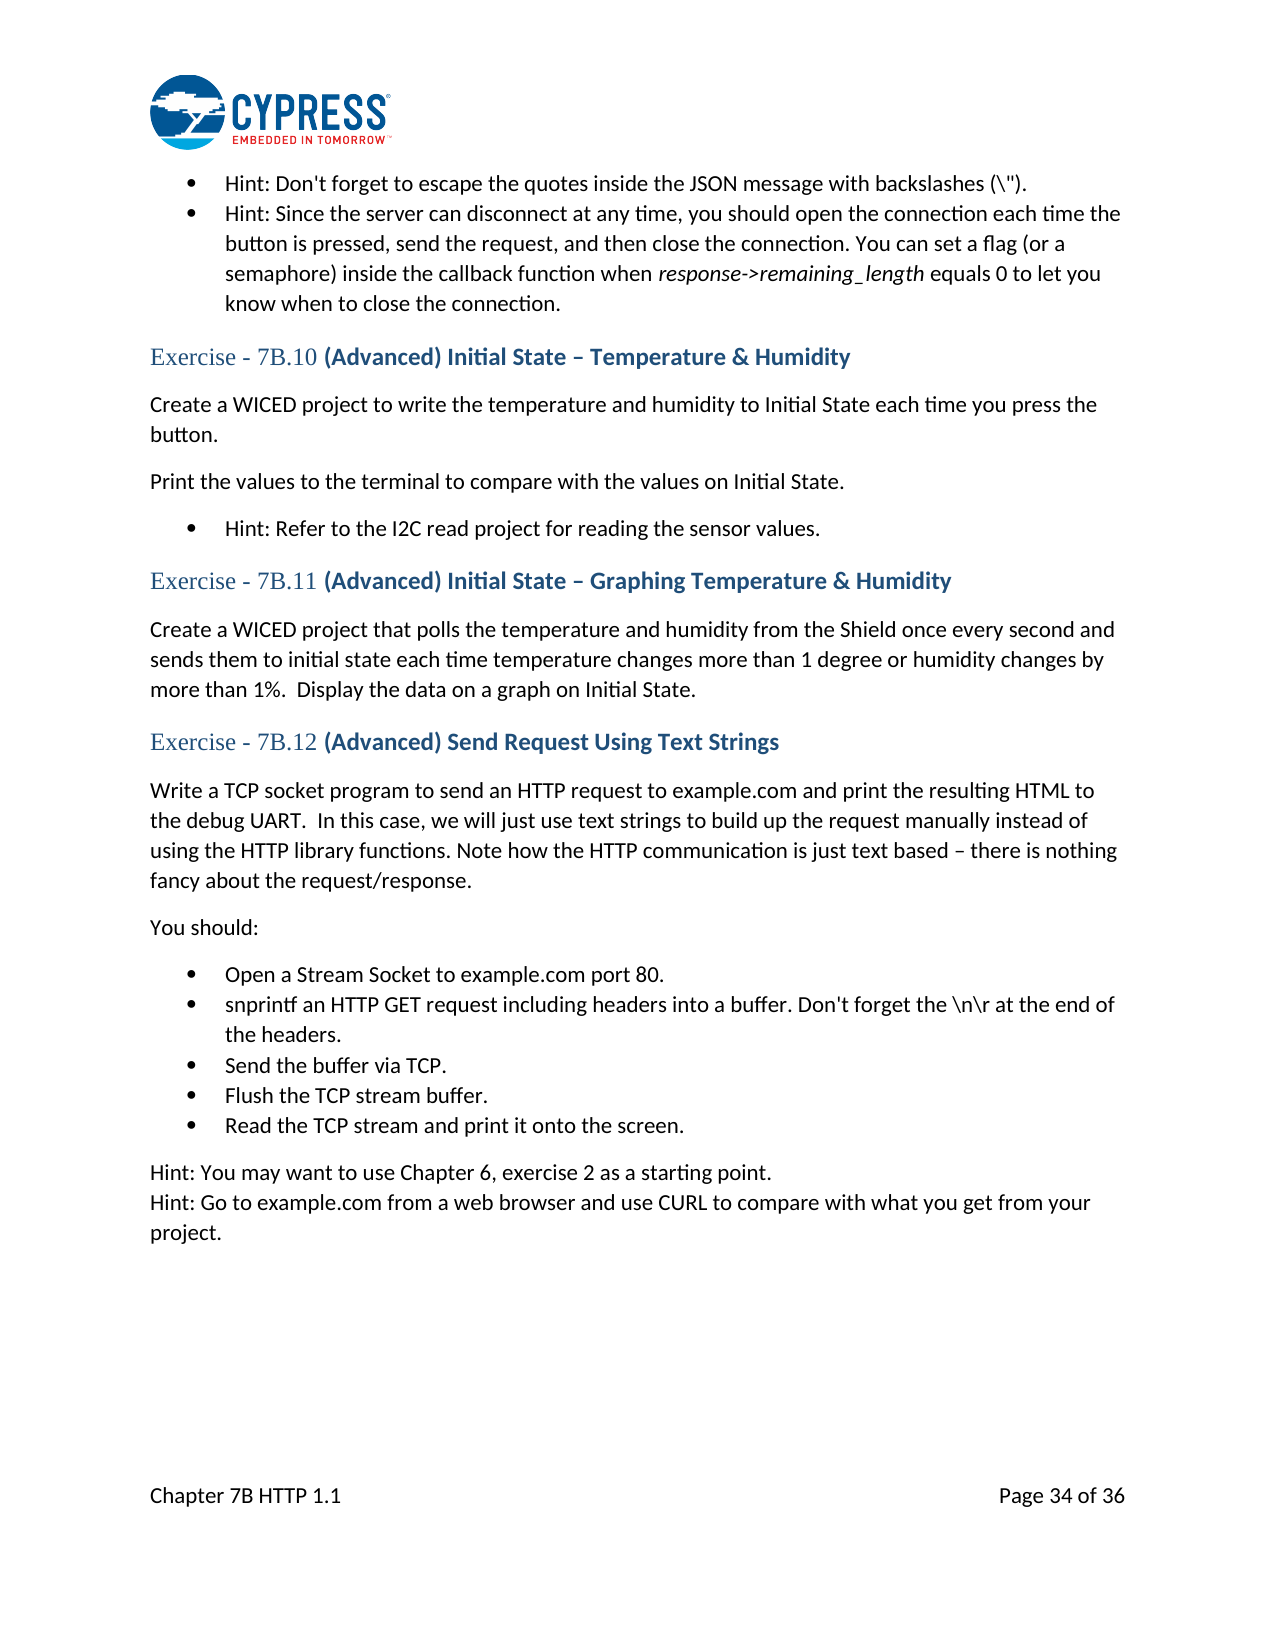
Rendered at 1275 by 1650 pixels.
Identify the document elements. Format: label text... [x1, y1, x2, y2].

list Hint: Refer to the I2C read project for reading the sensor values. [187, 514, 1125, 542]
text You should: [150, 913, 1125, 941]
text (Advanced) Send Request Using Text Strings [150, 726, 1125, 757]
text Create a WICED project to write the temperature and humidity to Initial State each time you press the button. [150, 390, 1125, 448]
list Open a Stream Socket to example.com port 80. [187, 960, 1125, 988]
text Hint: You may want to use Chapter 6, exercise 2 as a starting point. [150, 1158, 1125, 1186]
picture [150, 75, 392, 150]
list Send the buffer via TCP. [187, 1051, 1125, 1079]
text Write a TCP socket program to send an HTTP request to example.com and print the resulting HTML to the debug UART. In this case, we will just use text strings to build up the request manually instead of using the HTTP library functions. Note how the HTTP communication is just text based – there is nothing fancy about the request/response. [150, 776, 1125, 894]
text Create a WICED project that polls the temperature and humidity from the Shield once every second and sends them to initial state each time temperature changes more than 1 degree or humidity changes by more than 1%. Display the data on a graph on Initial State. [150, 615, 1125, 703]
list Flush the TCP stream buffer. [187, 1081, 1125, 1109]
list Hint: Since the server can disconnect at any time, you should open the connection each time the button is pressed, send the request, and then close the connection. You can set a flag (or a semaphore) inside the callback function when response->remaining_length equals 0 to let you know when to close the connection. [187, 199, 1125, 318]
text Print the values to the terminal to compare with the values on Initial State. [150, 467, 1125, 495]
text Hint: Go to example.com from a web browser and use CURL to compare with what you get from your project. [150, 1188, 1125, 1247]
text (Advanced) Initial State – Temperature & Humidity [150, 341, 1125, 371]
text (Advanced) Initial State – Graphing Temperature & Humidity [150, 565, 1125, 596]
list Hint: Don't forget to escape the quotes inside the JSON message with backslashes (\"). [187, 169, 1125, 197]
list snprintf an HTTP GET request including headers into a buffer. Don't forget the \n\r at the end of the headers. [187, 990, 1125, 1049]
list Read the TCP stream and print it onto the screen. [187, 1111, 1125, 1139]
